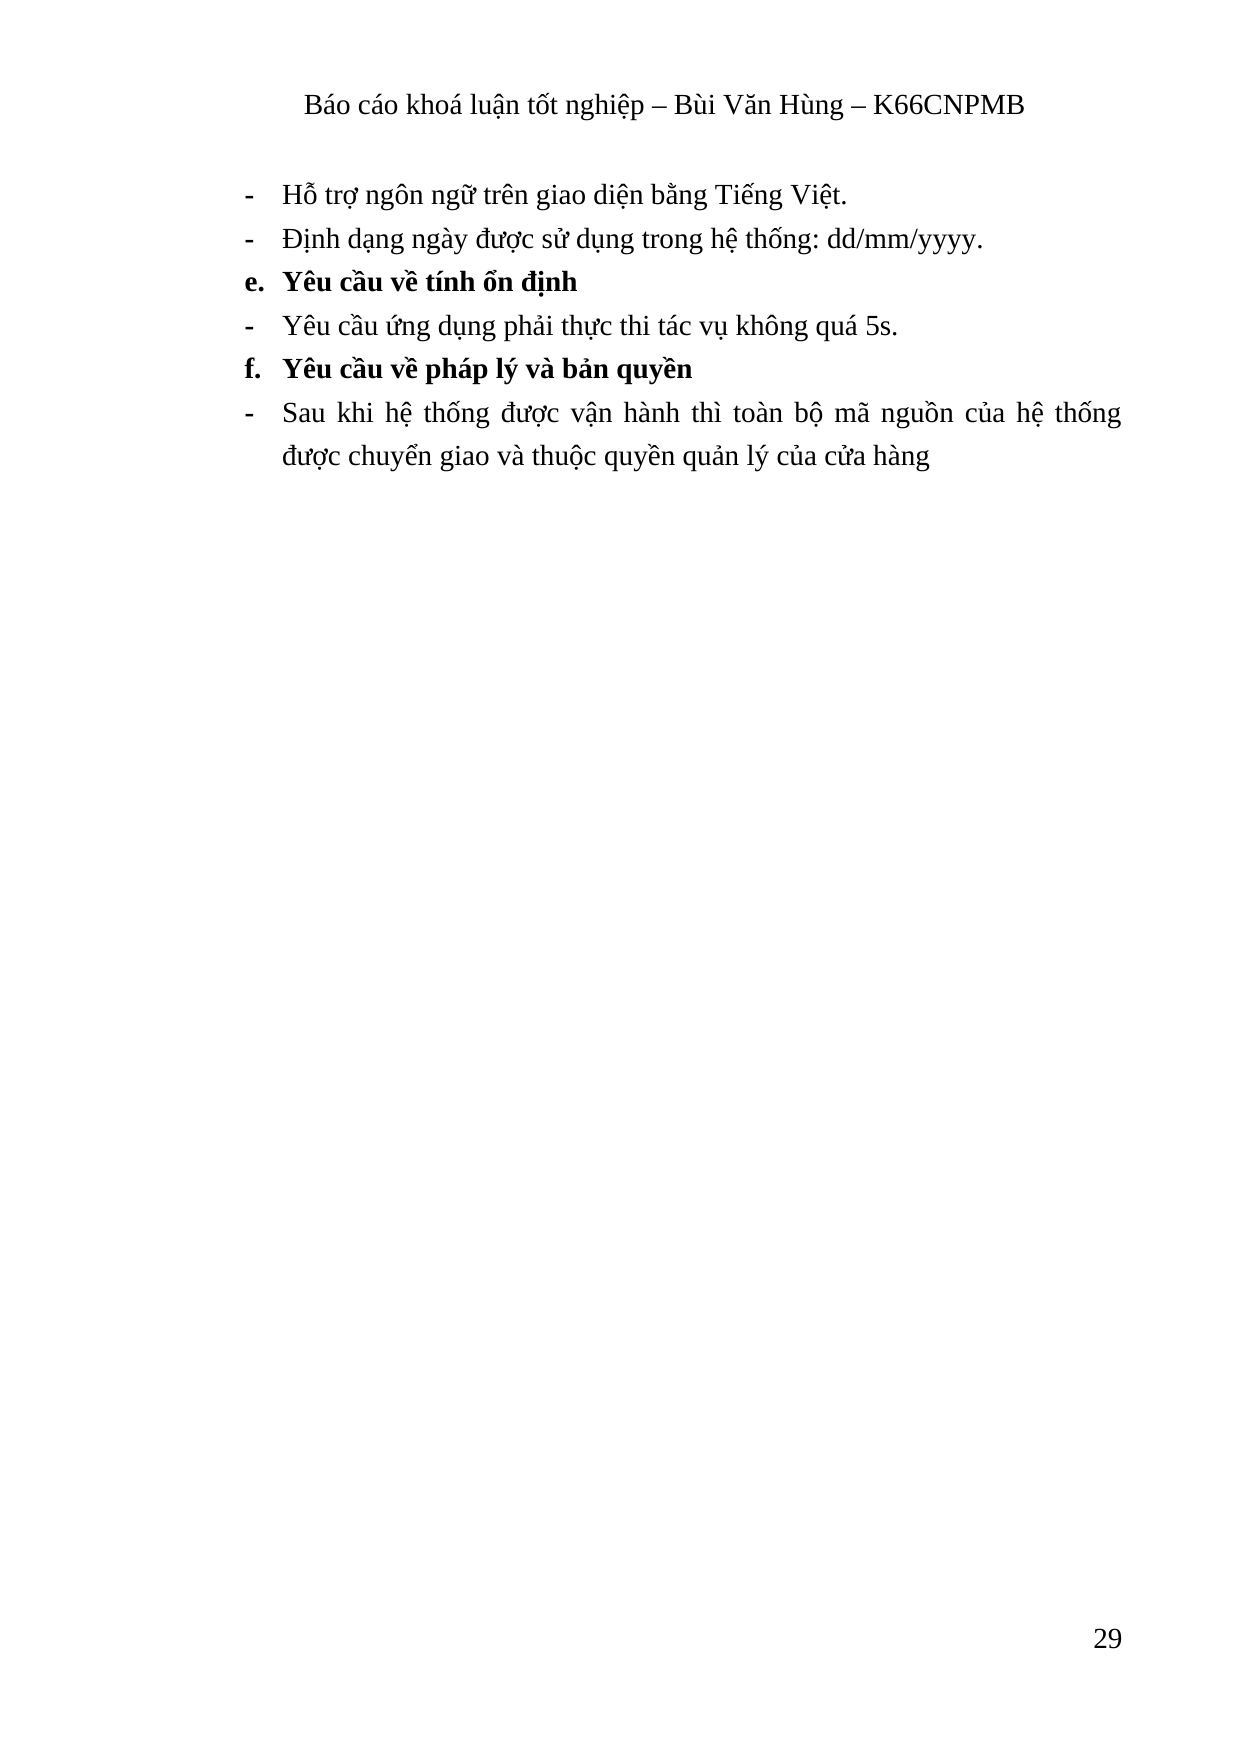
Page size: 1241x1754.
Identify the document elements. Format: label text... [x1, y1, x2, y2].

list Sau khi hệ thống được vận hành thì toàn bộ mã nguồn của hệ thống được chuyển giao và thuộc quyền quản lý của cửa hàng [244, 395, 1122, 472]
list Yêu cầu về tính ổn định [244, 264, 1122, 298]
list Yêu cầu ứng dụng phải thực thi tác vụ không quá 5s. [244, 308, 1122, 341]
list Hỗ trợ ngôn ngữ trên giao diện bằng Tiếng Việt. [244, 177, 1122, 211]
list Yêu cầu về pháp lý và bản quyền [244, 351, 1122, 385]
list Định dạng ngày được sử dụng trong hệ thống: dd/mm/yyyy. [244, 221, 1122, 254]
